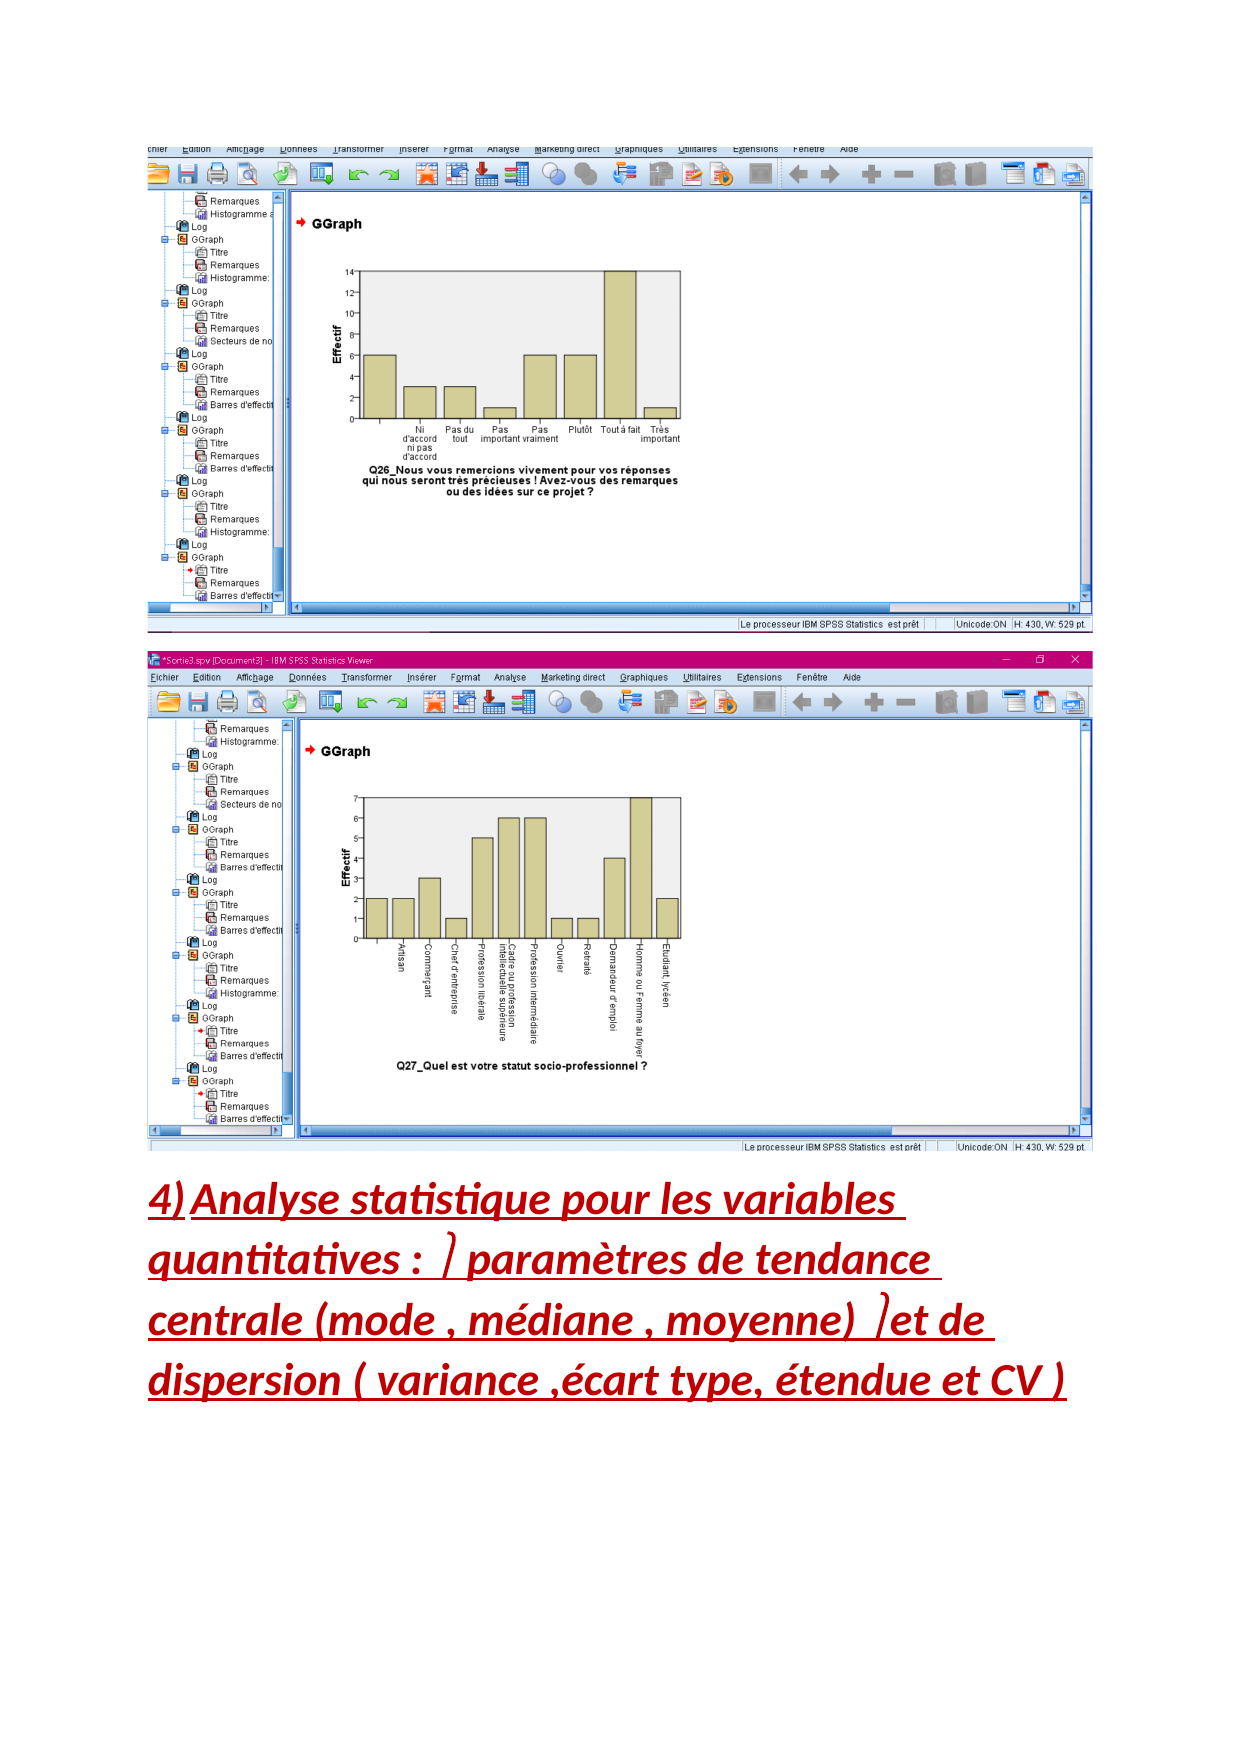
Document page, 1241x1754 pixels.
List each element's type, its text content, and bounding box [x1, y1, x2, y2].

picture [147, 147, 1093, 633]
text 4) Analyse statistique pour les variables quantitatives : paramètres de tendance centrale (mode , médiane , moyenne) et de dispersion ( variance ,écart type, étendue et CV ) [148, 1170, 1093, 1407]
picture [147, 651, 1093, 1151]
